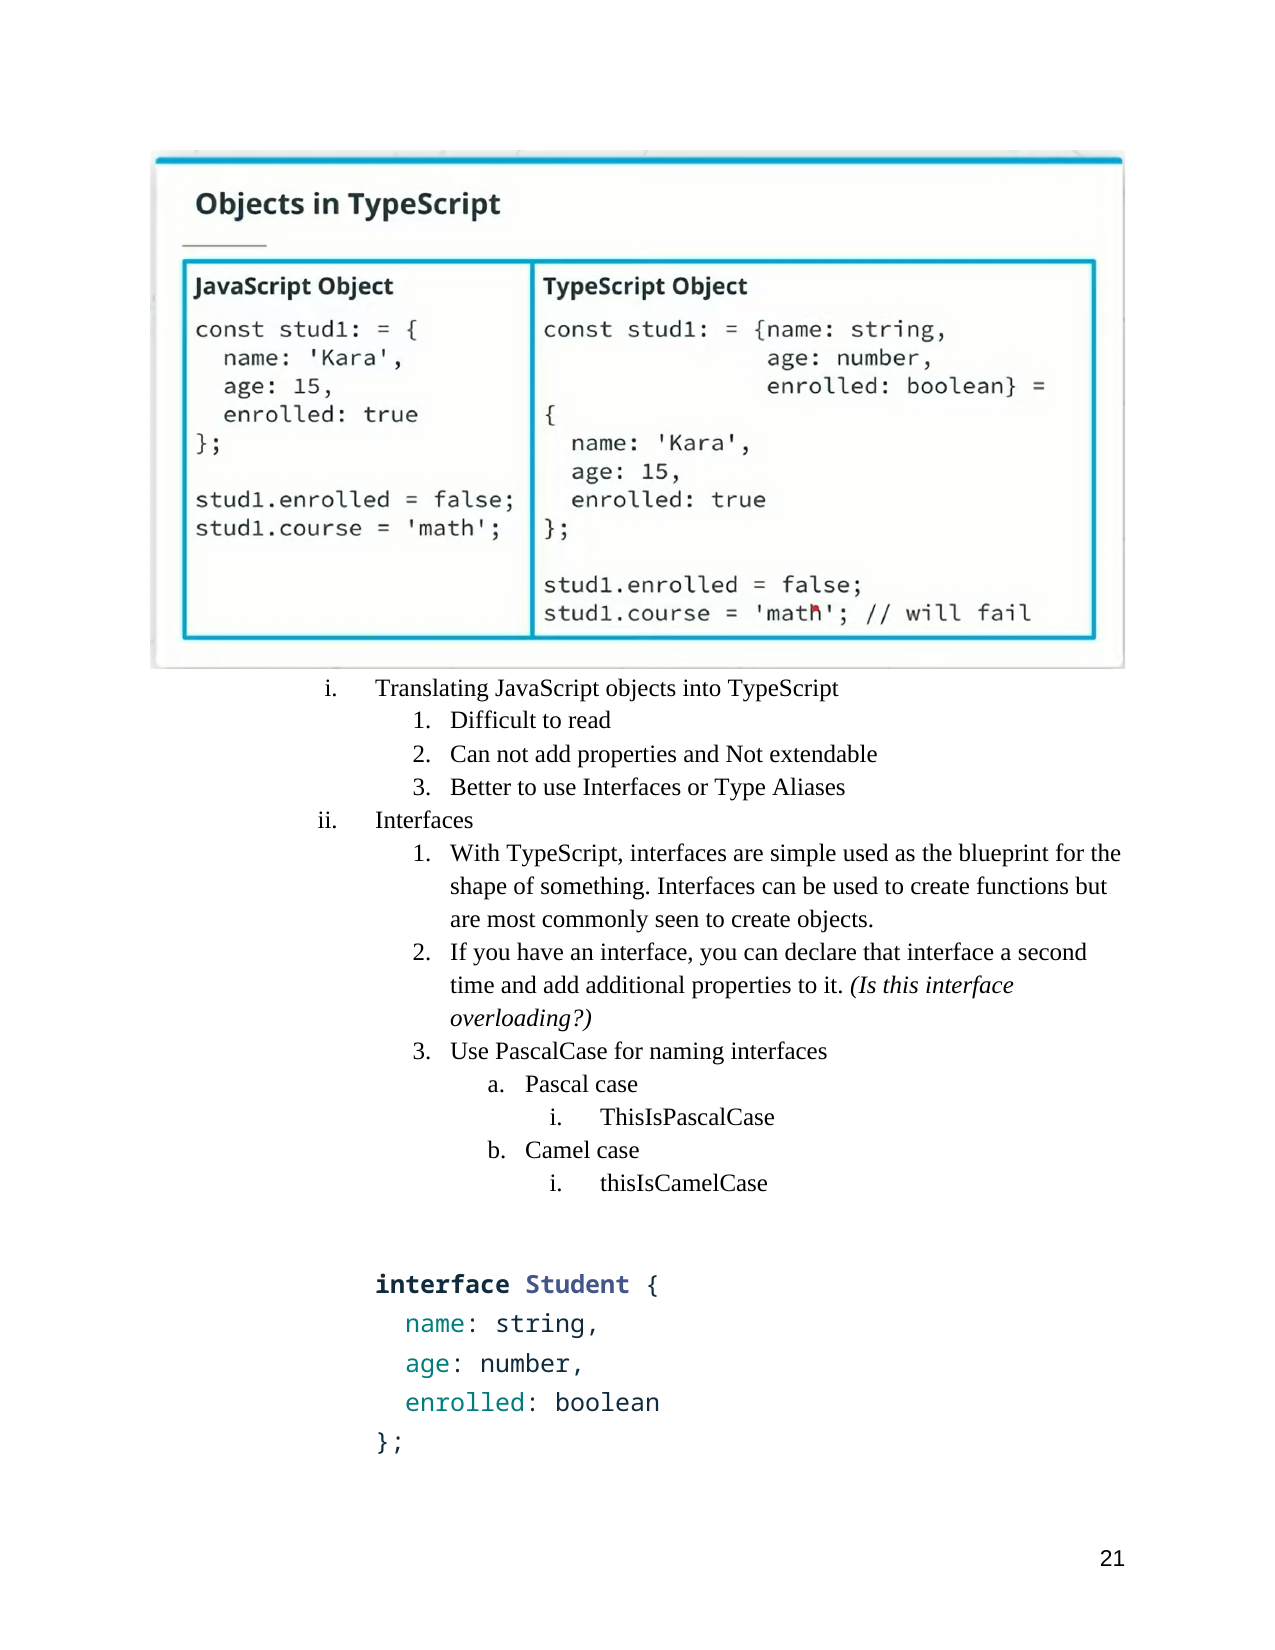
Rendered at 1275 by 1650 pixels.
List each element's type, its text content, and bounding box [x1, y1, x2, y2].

list If you have an interface, you can declare that interface a second time and add additional properties to it. (Is this interface overloading?) [412, 937, 1125, 1032]
text }; [375, 1424, 1125, 1458]
list ThisIsPascalCase [562, 1102, 1125, 1131]
list Pascal case [487, 1069, 1125, 1098]
text age: number, [375, 1345, 1125, 1379]
picture [150, 150, 1125, 669]
list Difficult to read [412, 706, 1125, 734]
list Translating JavaScript objects into TypeScript [337, 673, 1125, 701]
list thisIsCamelCase [562, 1168, 1125, 1197]
text interface Student { [375, 1267, 1125, 1301]
text name: string, [375, 1306, 1125, 1340]
list Can not add properties and Not extendable [412, 739, 1125, 767]
list Camel case [487, 1135, 1125, 1164]
text enrolled: boolean [375, 1384, 1125, 1418]
list Interfaces [337, 805, 1125, 833]
list Better to use Interfaces or Type Aliases [412, 772, 1125, 800]
list With TypeScript, interfaces are simple used as the blueprint for the shape of something. Interfaces can be used to create functions but are most commonly seen to create objects. [412, 838, 1125, 932]
list Use PascalCase for naming interfaces [412, 1036, 1125, 1064]
